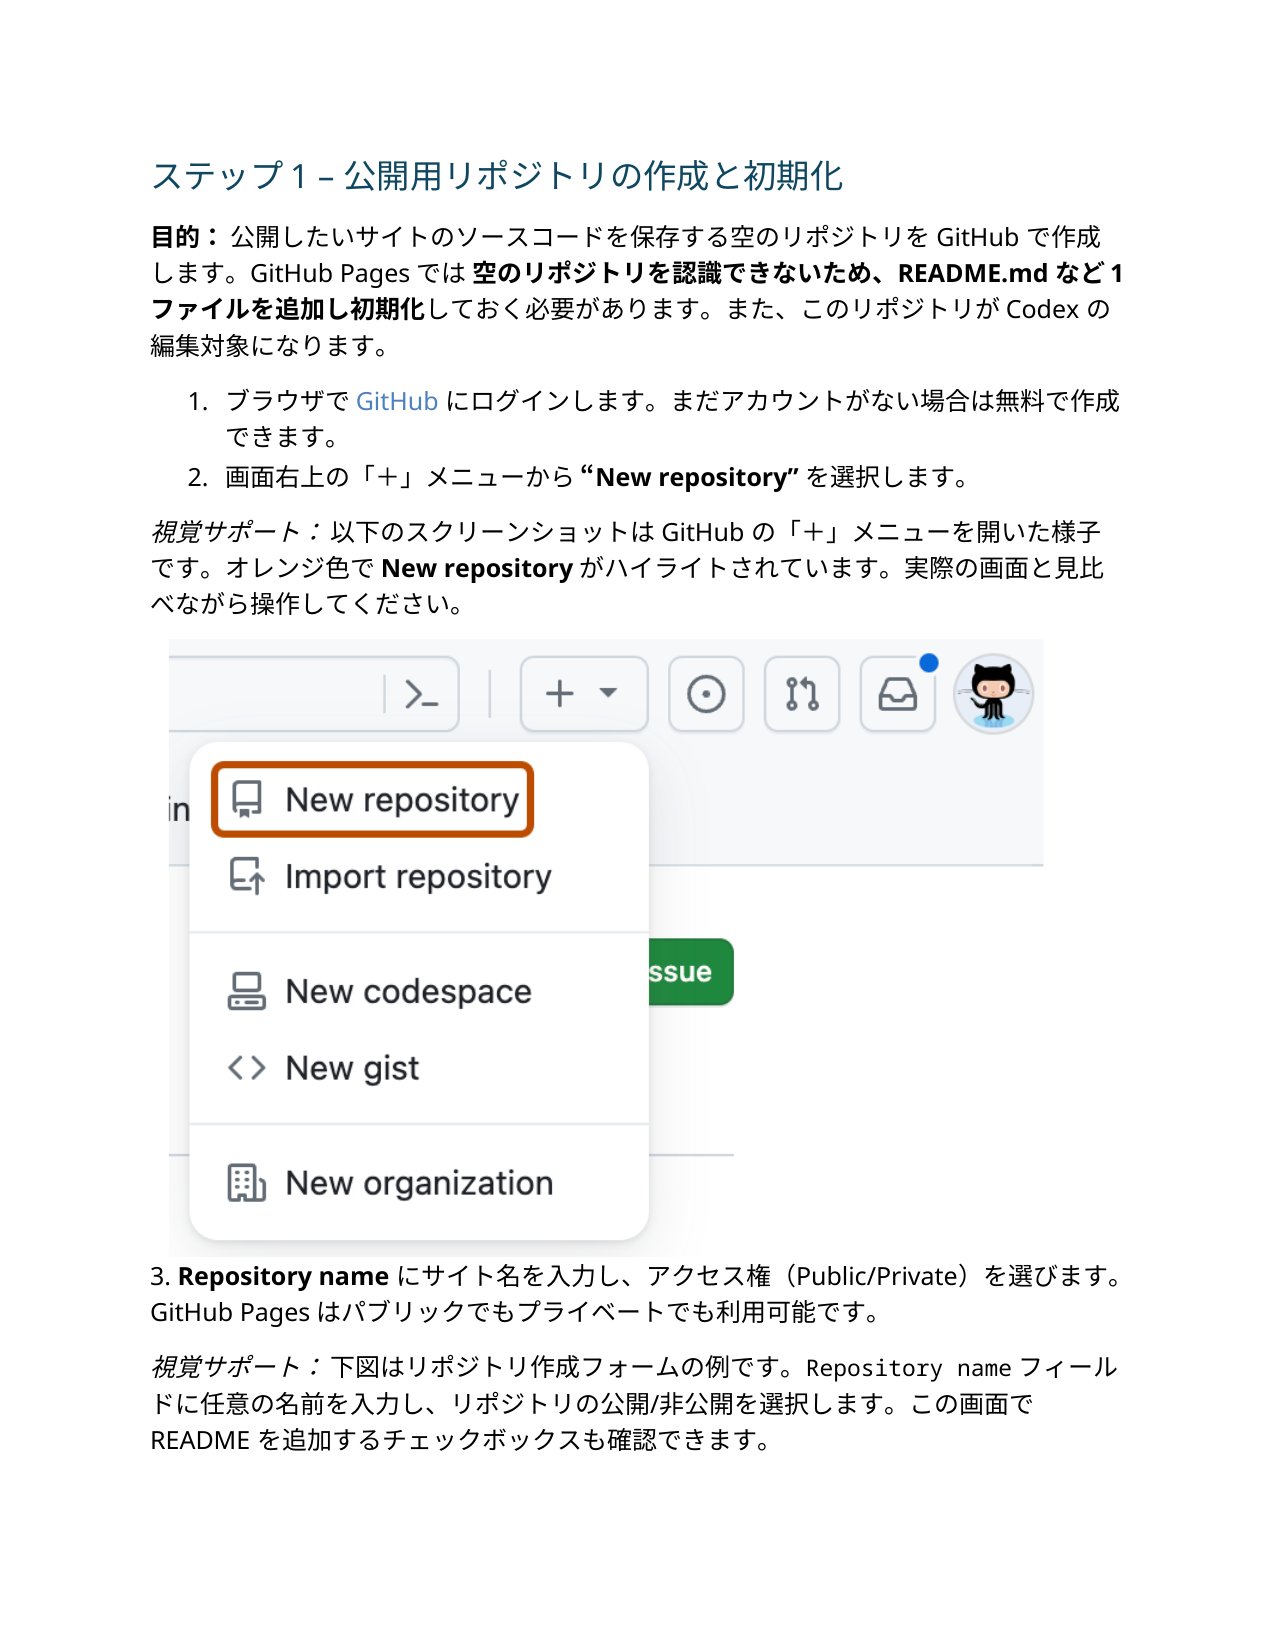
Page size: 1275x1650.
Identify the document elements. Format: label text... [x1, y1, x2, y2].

list 画面右上の「＋」メニューから “New repository” を選択します。 [187, 457, 1125, 493]
text 視覚サポート： 下図はリポジトリ作成フォームの例です。Repository name フィールドに任意の名前を入力し、リポジトリの公開/非公開を選択します。この画面で README を追加するチェックボックスも確認できます。 [150, 1348, 1125, 1457]
text 目的： 公開したいサイトのソースコードを保存する空のリポジトリを GitHub で作成します。GitHub Pages では 空のリポジトリを認識できないため、README.md など1ファイルを追加し初期化しておく必要があります。また、このリポジトリが Codex の編集対象になります。 [150, 217, 1125, 362]
subtitle ステップ1 – 公開用リポジトリの作成と初期化 [150, 150, 1125, 198]
picture [168, 639, 1044, 1257]
text 視覚サポート： 以下のスクリーンショットは GitHub の「＋」メニューを開いた様子です。オレンジ色で New repository がハイライトされています。実際の画面と見比べながら操作してください。 [150, 512, 1125, 621]
list ブラウザで GitHub にログインします。まだアカウントがない場合は無料で作成できます。 [187, 381, 1125, 453]
